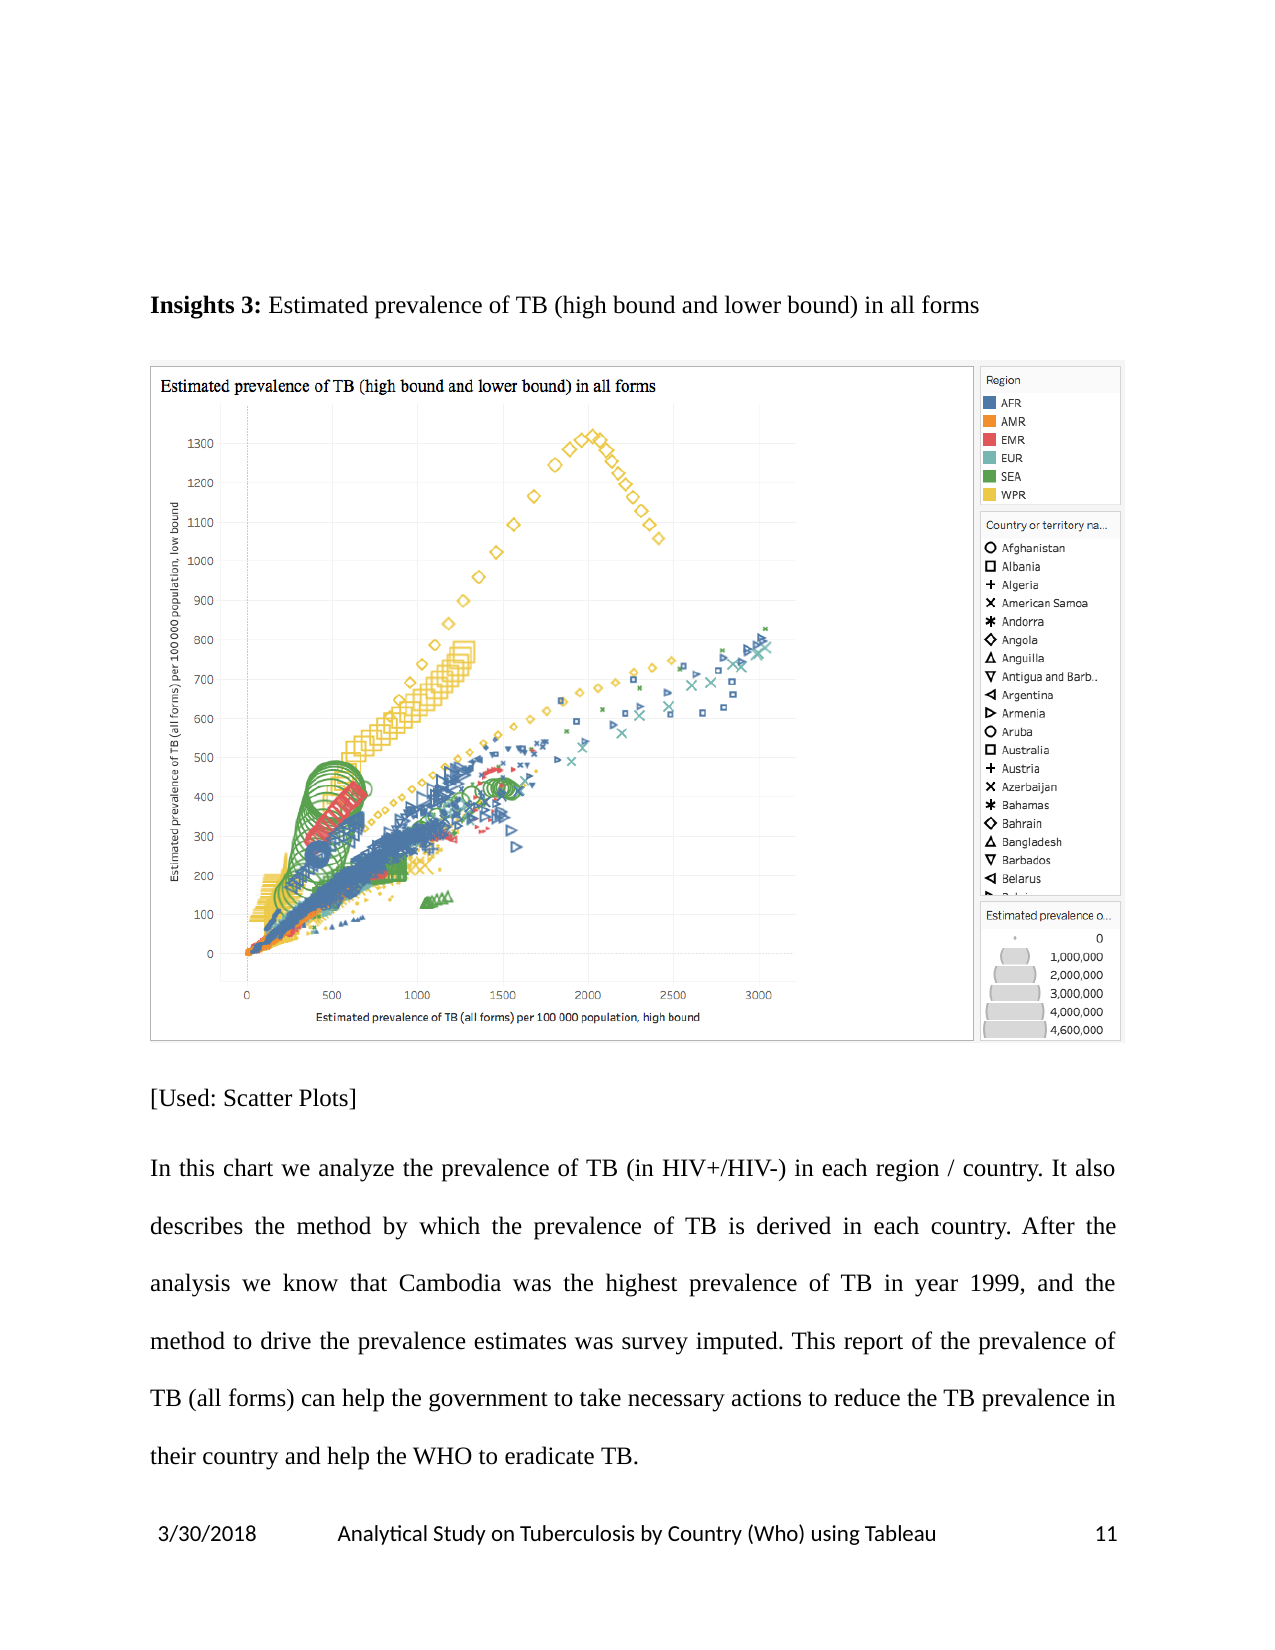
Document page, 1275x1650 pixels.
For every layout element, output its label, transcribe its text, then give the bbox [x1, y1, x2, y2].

text [Used: Scatter Plots] [150, 1083, 1117, 1112]
picture [150, 360, 1125, 1043]
text In this chart we analyze the prevalence of TB (in HIV+/HIV-) in each region / country. It also describes the method by which the prevalence of TB is derived in each country. After the analysis we know that Cambodia was the highest prevalence of TB in year 1999, and the method to drive the prevalence estimates was survey imputed. This report of the prevalence of TB (all forms) can help the government to take necessary actions to reduce the TB prevalence in their country and help the WHO to eradicate TB. [150, 1153, 1117, 1469]
text Insights 3: Estimated prevalence of TB (high bound and lower bound) in all forms [150, 290, 1117, 319]
